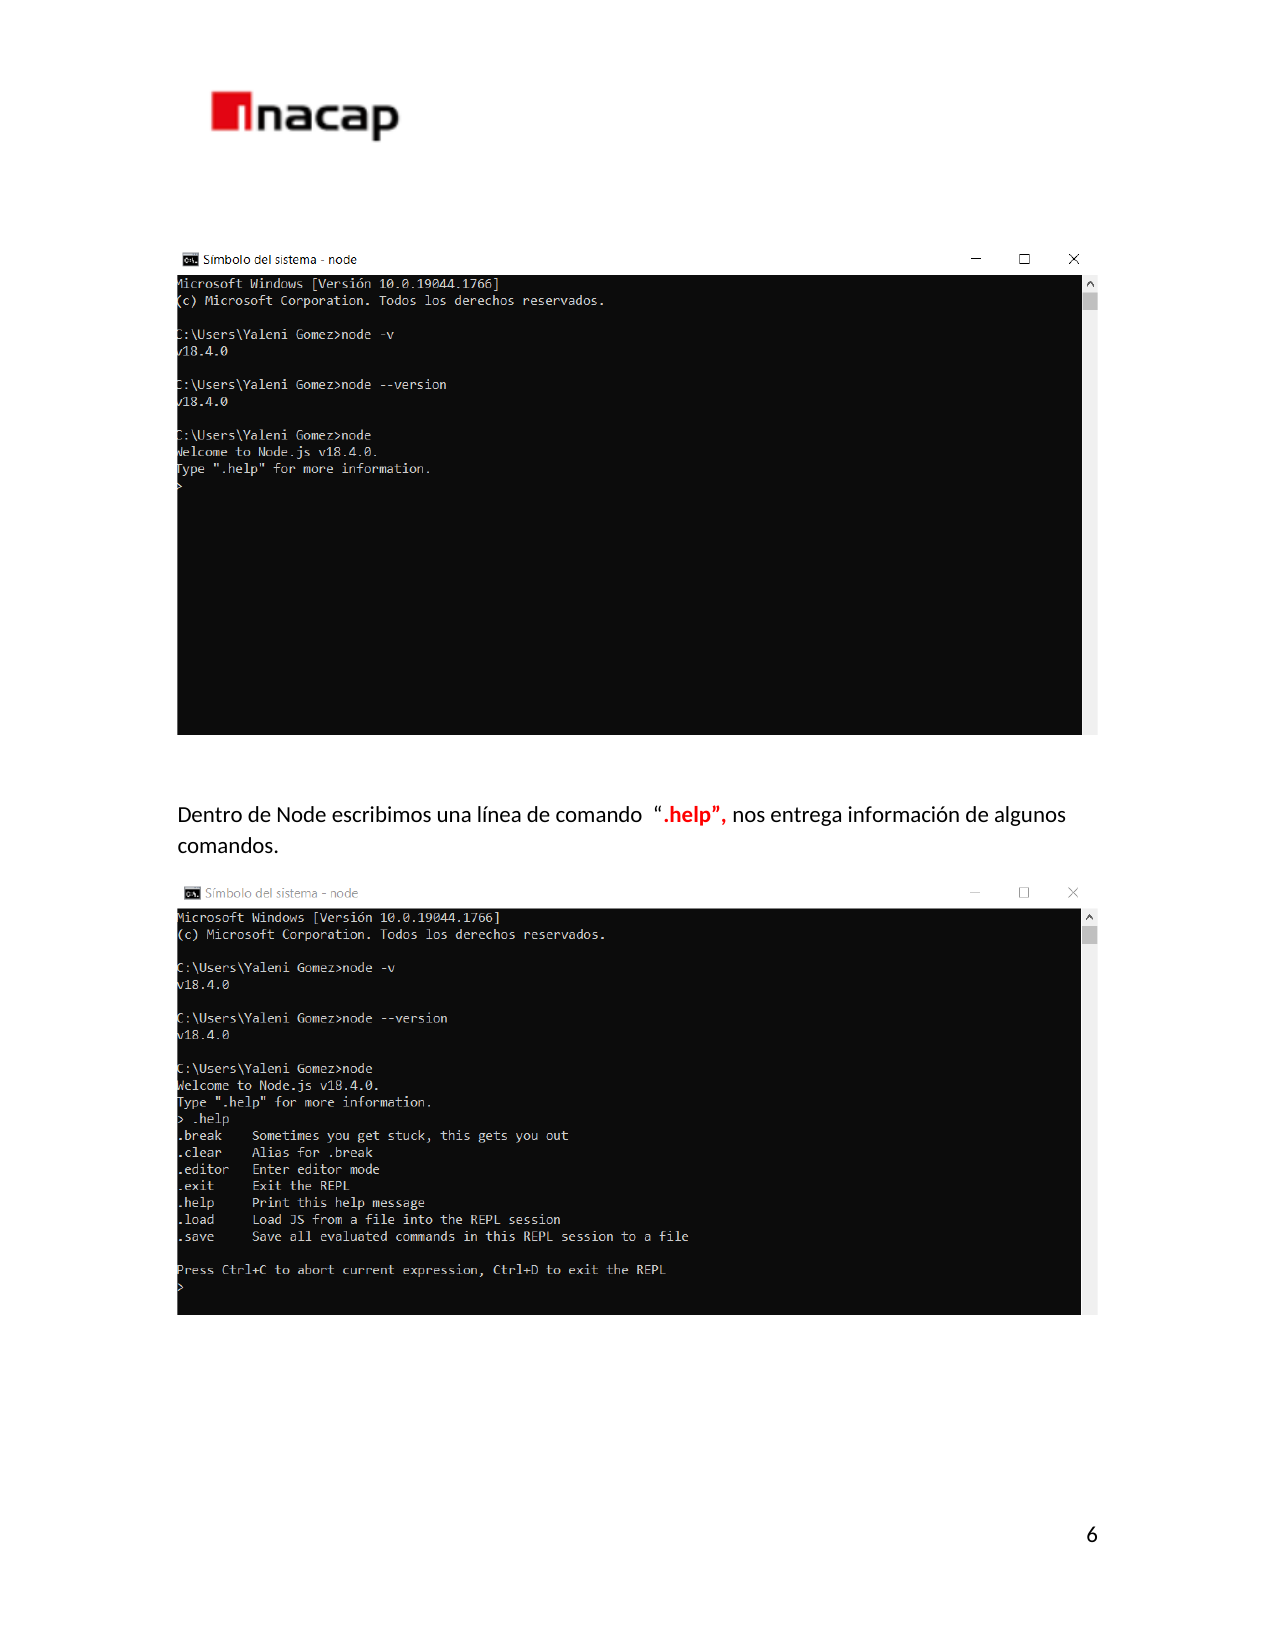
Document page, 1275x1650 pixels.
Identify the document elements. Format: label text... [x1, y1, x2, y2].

picture [177, 245, 1098, 735]
text Dentro de Node escribimos una línea de comando “.help”, nos entrega información de algunos comandos. [177, 801, 1098, 859]
picture [177, 877, 1098, 1315]
picture [177, 73, 435, 171]
